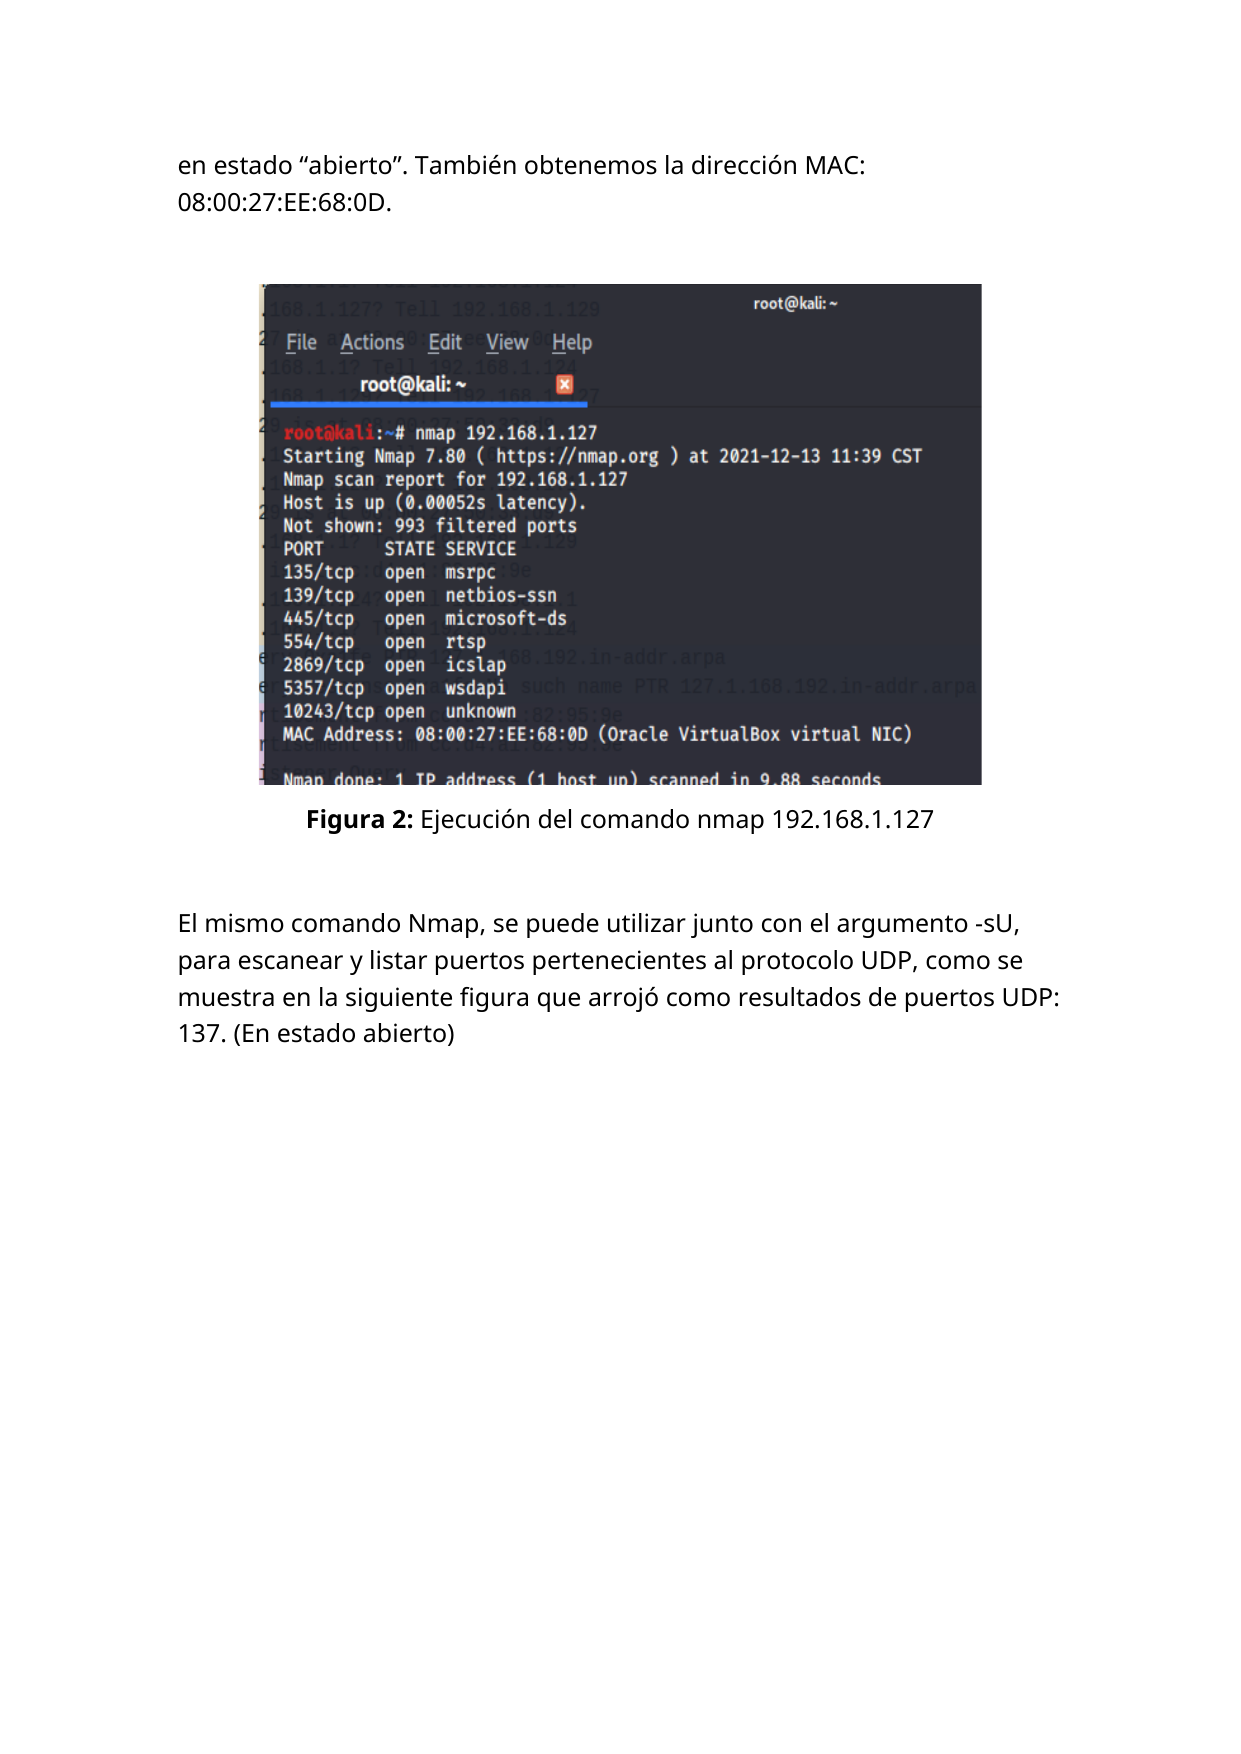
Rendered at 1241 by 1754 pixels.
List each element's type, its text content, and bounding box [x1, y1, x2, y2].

text El mismo comando Nmap, se puede utilizar junto con el argumento -sU, para escanear y listar puertos pertenecientes al protocolo UDP, como se muestra en la siguiente figura que arrojó como resultados de puertos UDP: 137. (En estado abierto) [177, 906, 1063, 1050]
picture [258, 284, 982, 785]
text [177, 148, 1063, 218]
text Figura 2: Ejecución del comando nmap 192.168.1.127 [177, 801, 1063, 835]
